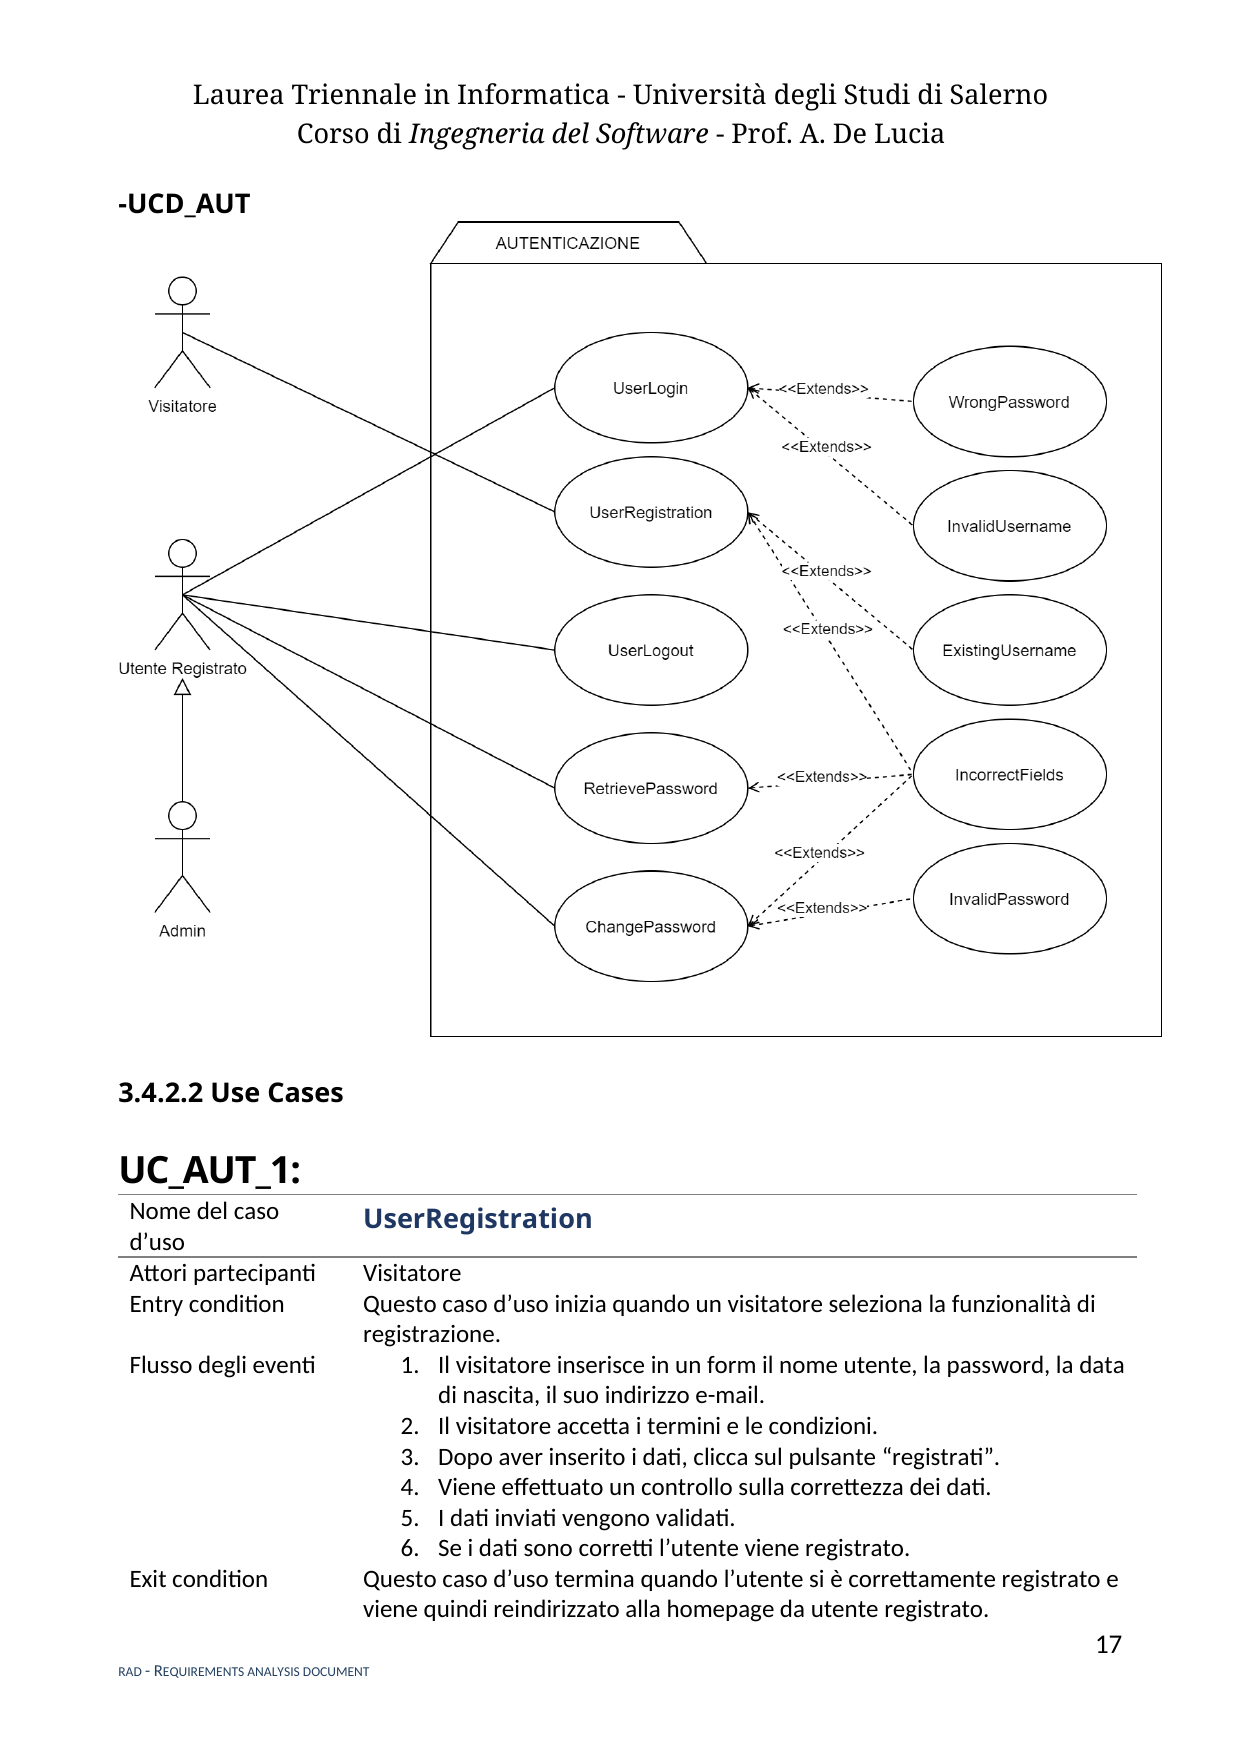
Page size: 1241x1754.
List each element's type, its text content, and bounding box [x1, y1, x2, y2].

subtitle 3.4.2.2 Use Cases [118, 1073, 1122, 1110]
table_cell Questo caso d’uso inizia quando un visitatore seleziona la funzionalità di registrazione. [352, 1288, 1137, 1349]
table_cell Attori partecipanti [118, 1258, 352, 1288]
subtitle -UCD_AUT [118, 185, 1122, 221]
table_header Nome del caso d’uso [118, 1195, 352, 1256]
table_header UserRegistration [352, 1195, 1137, 1256]
table_cell Flusso degli eventi [118, 1349, 352, 1563]
table_cell Entry condition [118, 1288, 352, 1349]
table_cell Exit condition [118, 1563, 352, 1624]
table_cell Questo caso d’uso termina quando l’utente si è correttamente registrato e viene quindi reindirizzato alla homepage da utente registrato. [352, 1563, 1137, 1624]
title UC_AUT_1: [118, 1143, 1122, 1194]
picture [118, 221, 1162, 1037]
table_cell Visitatore [352, 1258, 1137, 1288]
table_cell Il visitatore inserisce in un form il nome utente, la password, la data di nascita, il suo indirizzo e-mail. Il visitatore accetta i termini e le condizioni. Dopo aver inserito i dati, clicca sul pulsante “registrati”. Viene effettuato un controllo sulla correttezza dei dati. I dati inviati vengono validati. Se i dati sono corretti l’utente viene registrato. [352, 1349, 1137, 1563]
